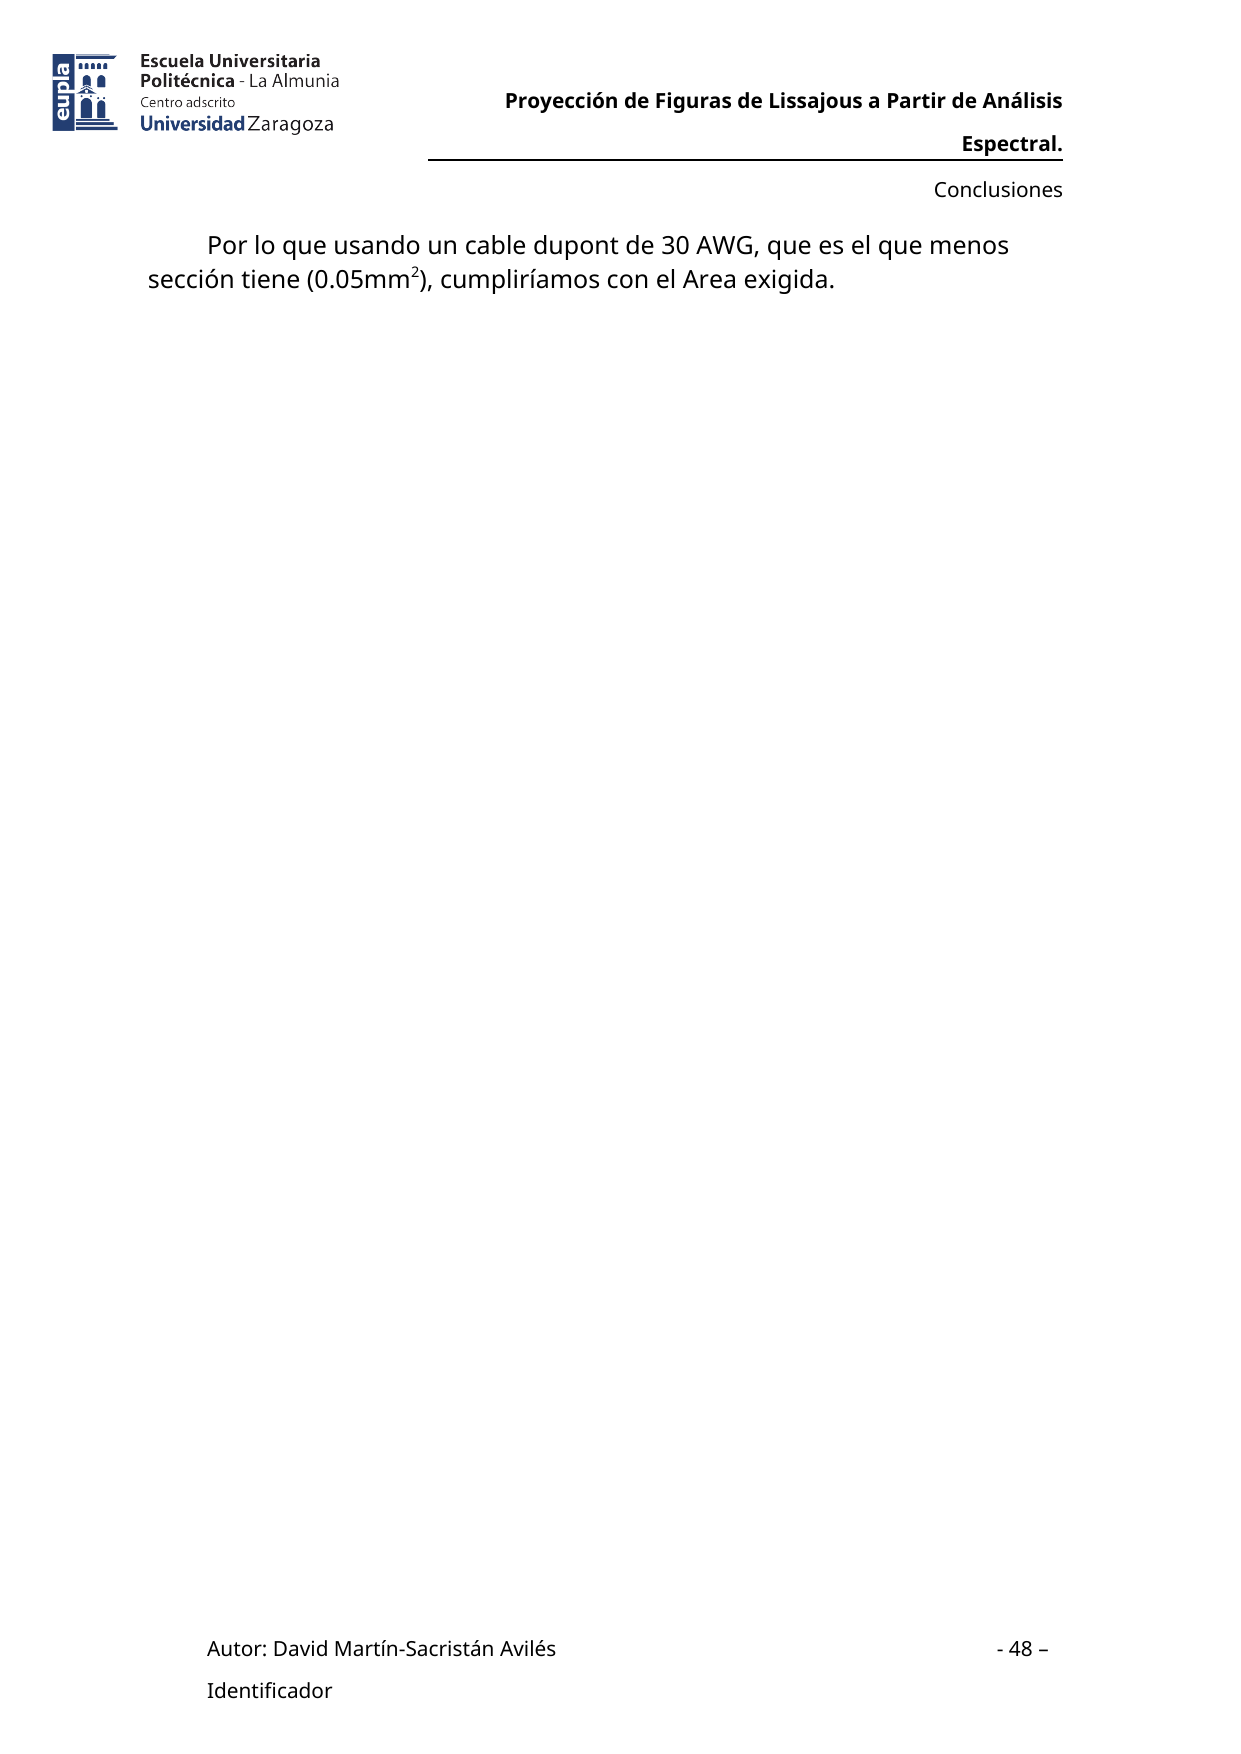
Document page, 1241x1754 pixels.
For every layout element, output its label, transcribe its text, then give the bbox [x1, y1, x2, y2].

picture [52, 54, 340, 135]
text Por lo que usando un cable dupont de 30 AWG, que es el que menos sección tiene (0.05mm2), cumpliríamos con el Area exigida. [148, 228, 1063, 296]
